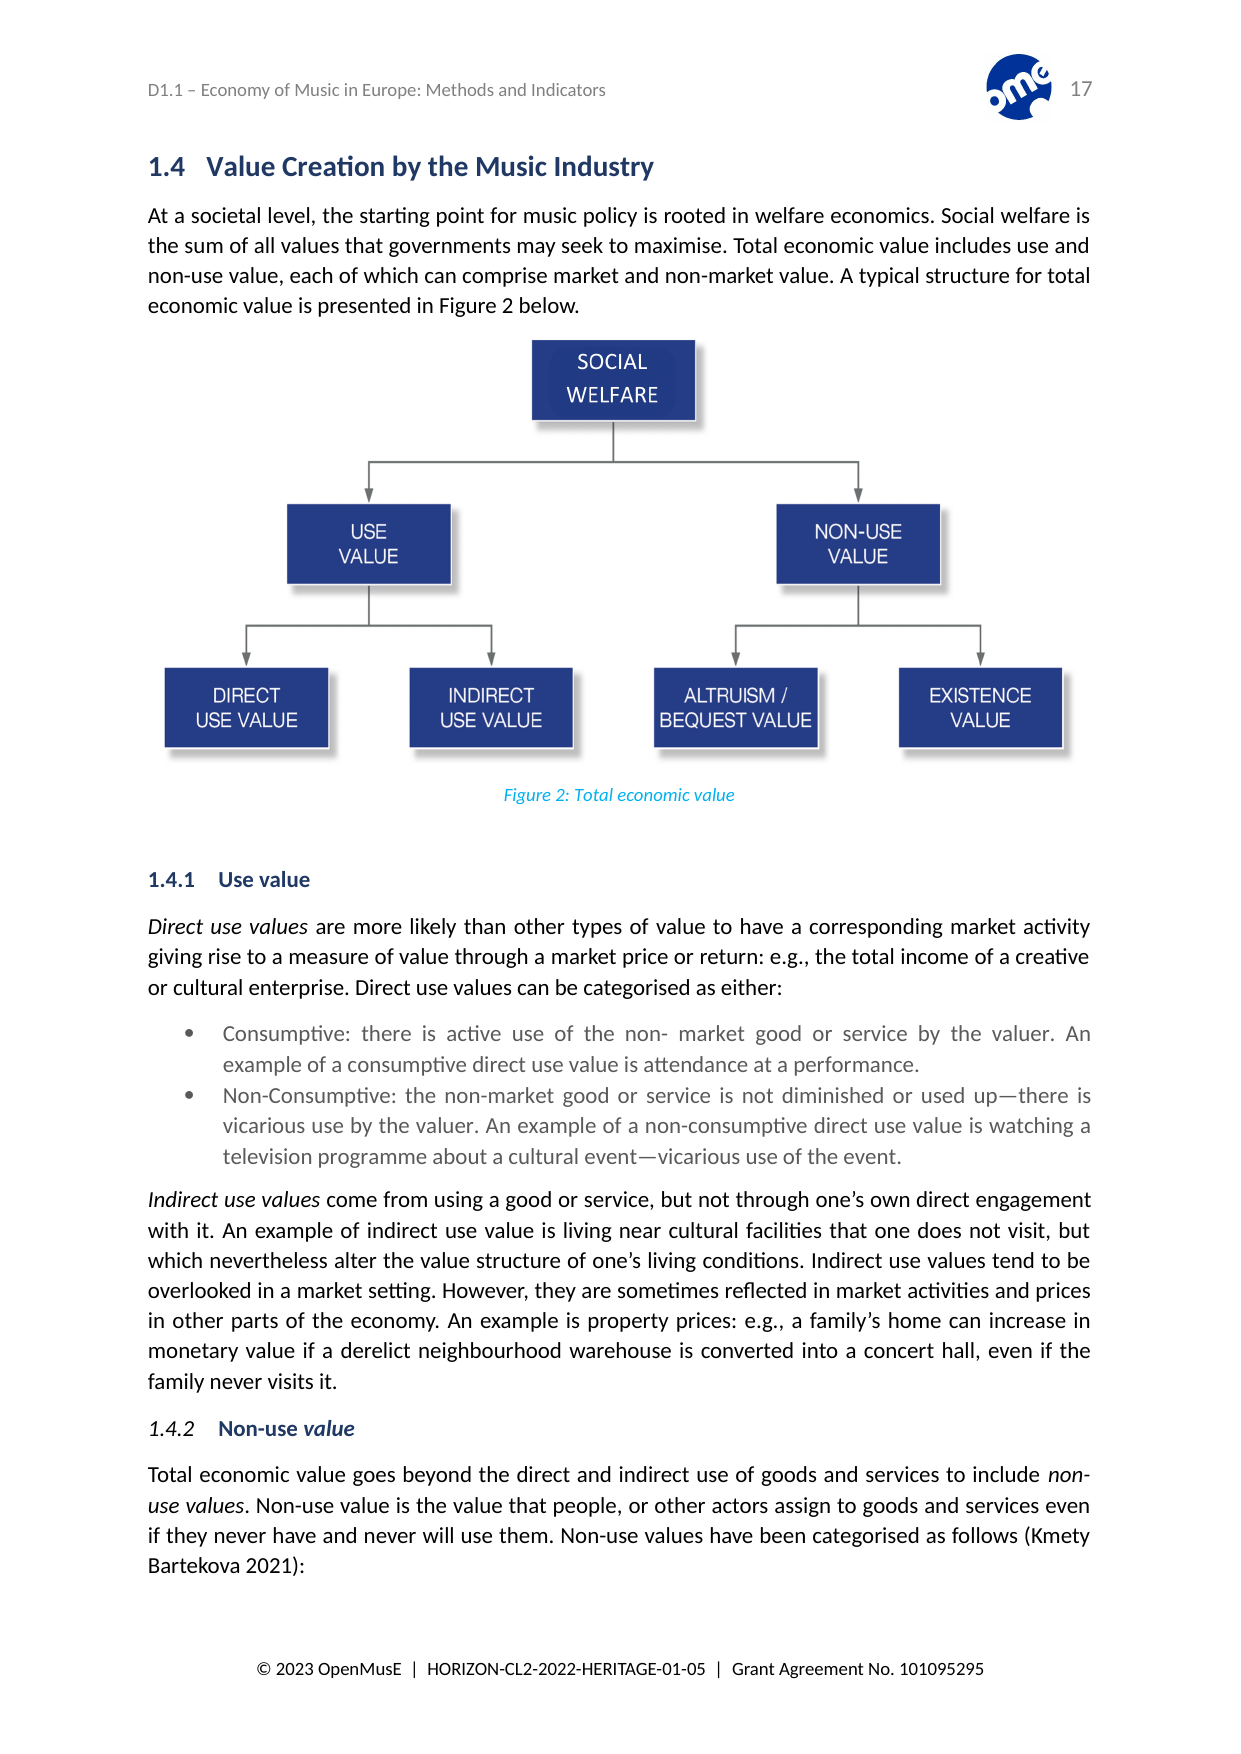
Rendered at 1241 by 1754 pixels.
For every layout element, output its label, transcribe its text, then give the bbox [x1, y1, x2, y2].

picture [163, 338, 1077, 765]
text At a societal level, the starting point for music policy is rooted in welfare economics. Social welfare is the sum of all values that governments may seek to maximise. Total economic value includes use and non-use value, each of which can comprise market and non-market value. A typical structure for total economic value is presented in Figure 2 below. [148, 201, 1093, 320]
text Direct use values are more likely than other types of value to have a corresponding market activity giving rise to a measure of value through a market price or return: e.g., the total income of a creative or cultural enterprise. Direct use values can be categorised as either: [148, 912, 1093, 1001]
list Consumptive: there is active use of the non- market good or service by the valuer. An example of a consumptive direct use value is attendance at a performance. [185, 1019, 1093, 1078]
text Indirect use values come from using a good or service, but not through one’s own direct engagement with it. An example of indirect use value is living near cultural facilities that one does not visit, but which nevertheless alter the value structure of one’s living conditions. Indirect use values tend to be overlooked in a market setting. However, they are sometimes reflected in market activities and prices in other parts of the economy. An example is property prices: e.g., a family’s home can increase in monetary value if a derelict neighbourhood warehouse is converted into a concert hall, even if the family never visits it. [148, 1186, 1093, 1395]
list Non-Consumptive: the non-market good or service is not diminished or used up—there is vicarious use by the valuer. An example of a non-consumptive direct use value is watching a television programme about a cultural event—vicarious use of the event. [185, 1081, 1093, 1170]
title Use value [148, 865, 1093, 893]
picture [985, 52, 1053, 122]
title Non-use value [148, 1414, 1093, 1442]
text Total economic value goes beyond the direct and indirect use of goods and services to include non-use values. Non-use value is the value that people, or other actors assign to goods and services even if they never have and never will use them. Non-use values have been categorised as follows (Kmety Bartekova 2021): [148, 1461, 1093, 1579]
text Figure 2: Total economic value [148, 783, 1093, 806]
title Value Creation by the Music Industry [148, 148, 1093, 183]
